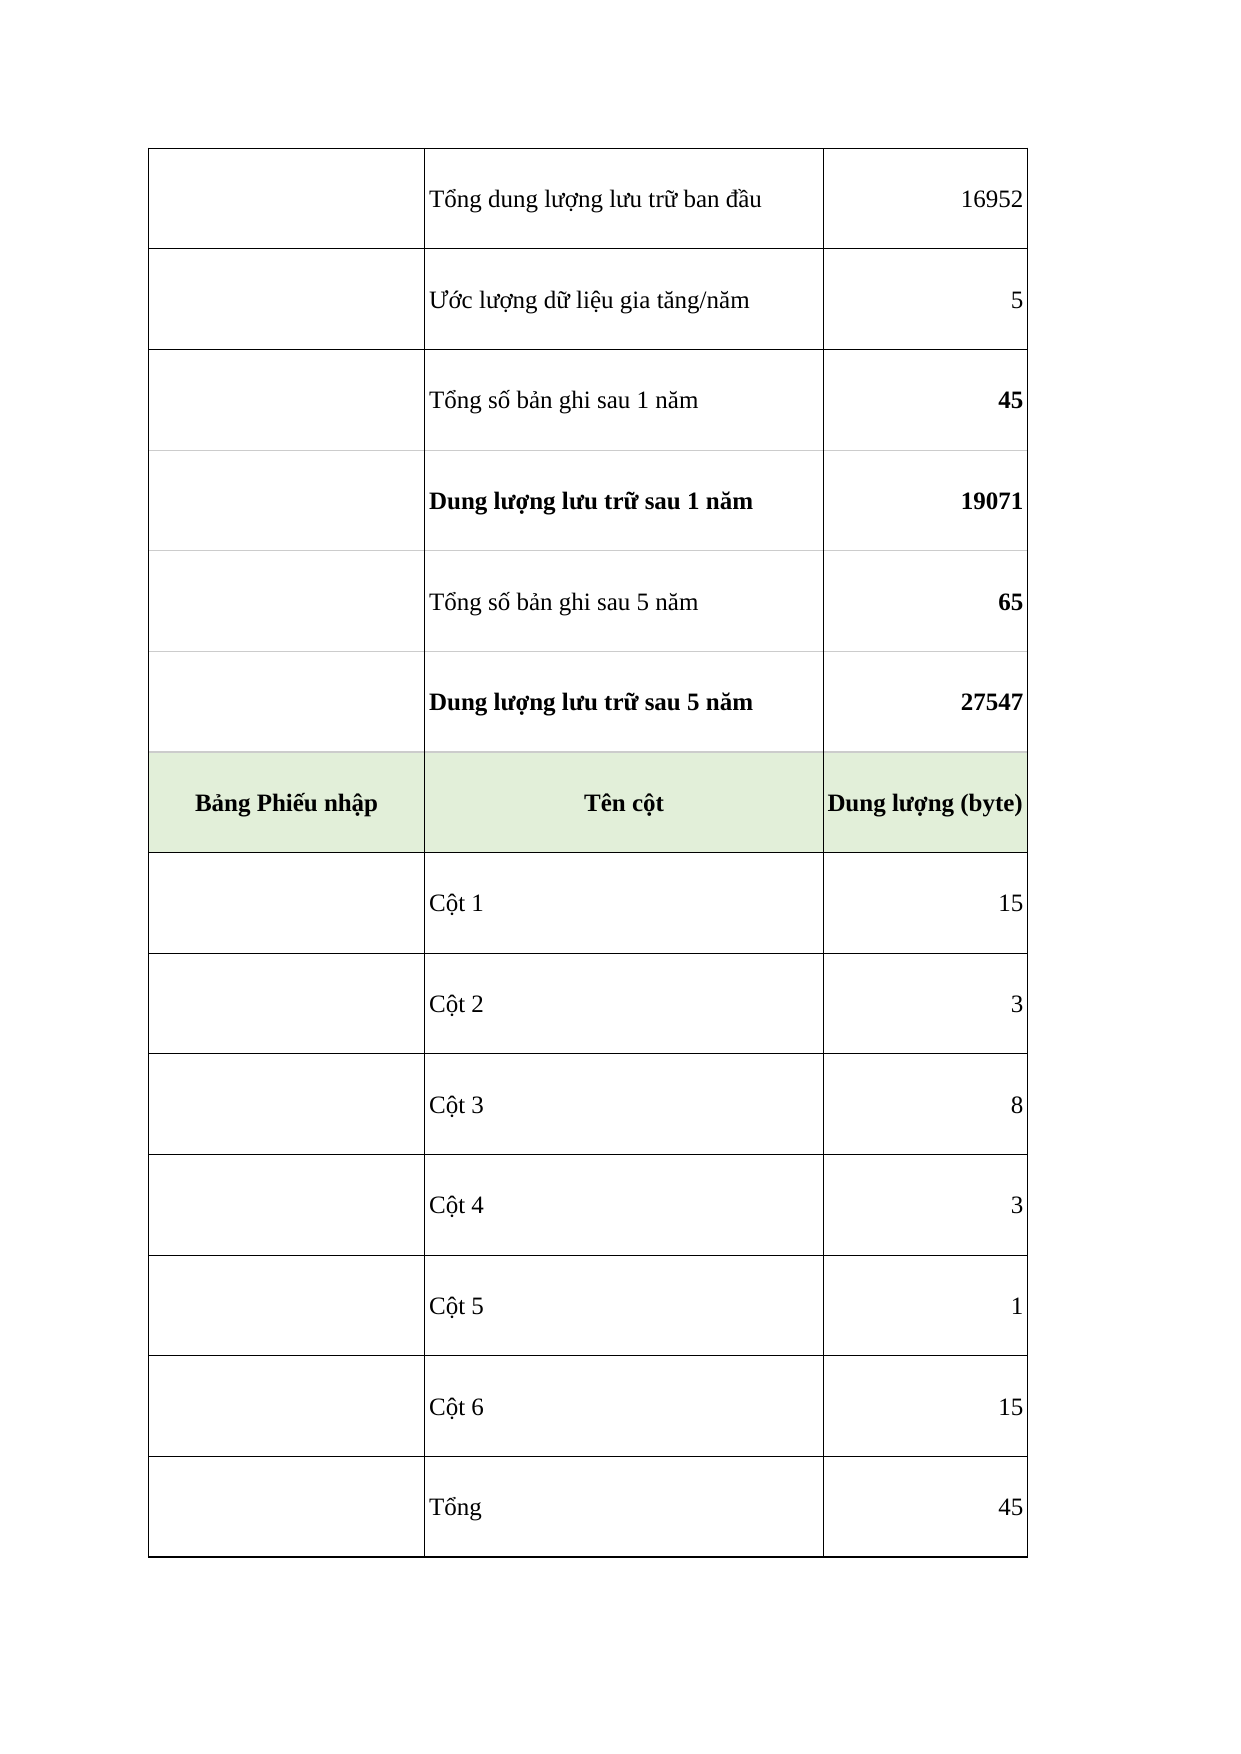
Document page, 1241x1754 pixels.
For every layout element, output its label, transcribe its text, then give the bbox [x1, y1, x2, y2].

table_cell 3 [824, 954, 1027, 1053]
table_cell [149, 149, 424, 248]
table_cell [149, 551, 424, 651]
table_cell [149, 1054, 424, 1154]
table_cell 65 [824, 551, 1027, 651]
table_cell Dung lượng lưu trữ sau 1 năm [425, 451, 823, 550]
table_cell Cột 2 [425, 954, 823, 1053]
table_cell Bảng Phiếu nhập [149, 753, 424, 852]
table_cell [149, 249, 424, 349]
table_cell Tổng số bản ghi sau 1 năm [425, 350, 823, 449]
table_cell 19071 [824, 451, 1027, 550]
table_cell 45 [824, 1457, 1027, 1556]
table_cell Cột 3 [425, 1054, 823, 1154]
table_cell [149, 350, 424, 449]
table_cell 15 [824, 853, 1027, 953]
table_cell 16952 [824, 149, 1027, 248]
table_cell Dung lượng lưu trữ sau 5 năm [425, 652, 823, 751]
table_cell Cột 5 [425, 1256, 823, 1355]
table_cell Tên cột [425, 753, 823, 852]
table_cell 45 [824, 350, 1027, 449]
table_cell 1 [824, 1256, 1027, 1355]
table_cell Cột 4 [425, 1155, 823, 1254]
table_cell [149, 451, 424, 550]
table_cell [149, 1457, 424, 1556]
table_cell 8 [824, 1054, 1027, 1154]
table_cell [149, 1155, 424, 1254]
table_cell Dung lượng (byte) [824, 753, 1027, 852]
table_cell Tổng [425, 1457, 823, 1556]
table_cell Tổng dung lượng lưu trữ ban đầu [425, 149, 823, 248]
table_cell Ước lượng dữ liệu gia tăng/năm [425, 249, 823, 349]
table_cell [149, 652, 424, 751]
table_cell [149, 954, 424, 1053]
table_cell 27547 [824, 652, 1027, 751]
table_cell 3 [824, 1155, 1027, 1254]
table_cell Tổng số bản ghi sau 5 năm [425, 551, 823, 651]
table_cell 15 [824, 1356, 1027, 1456]
table_cell [149, 853, 424, 953]
table_cell 5 [824, 249, 1027, 349]
table_cell [149, 1256, 424, 1355]
table_cell [149, 1356, 424, 1456]
table_cell Cột 1 [425, 853, 823, 953]
table_cell Cột 6 [425, 1356, 823, 1456]
